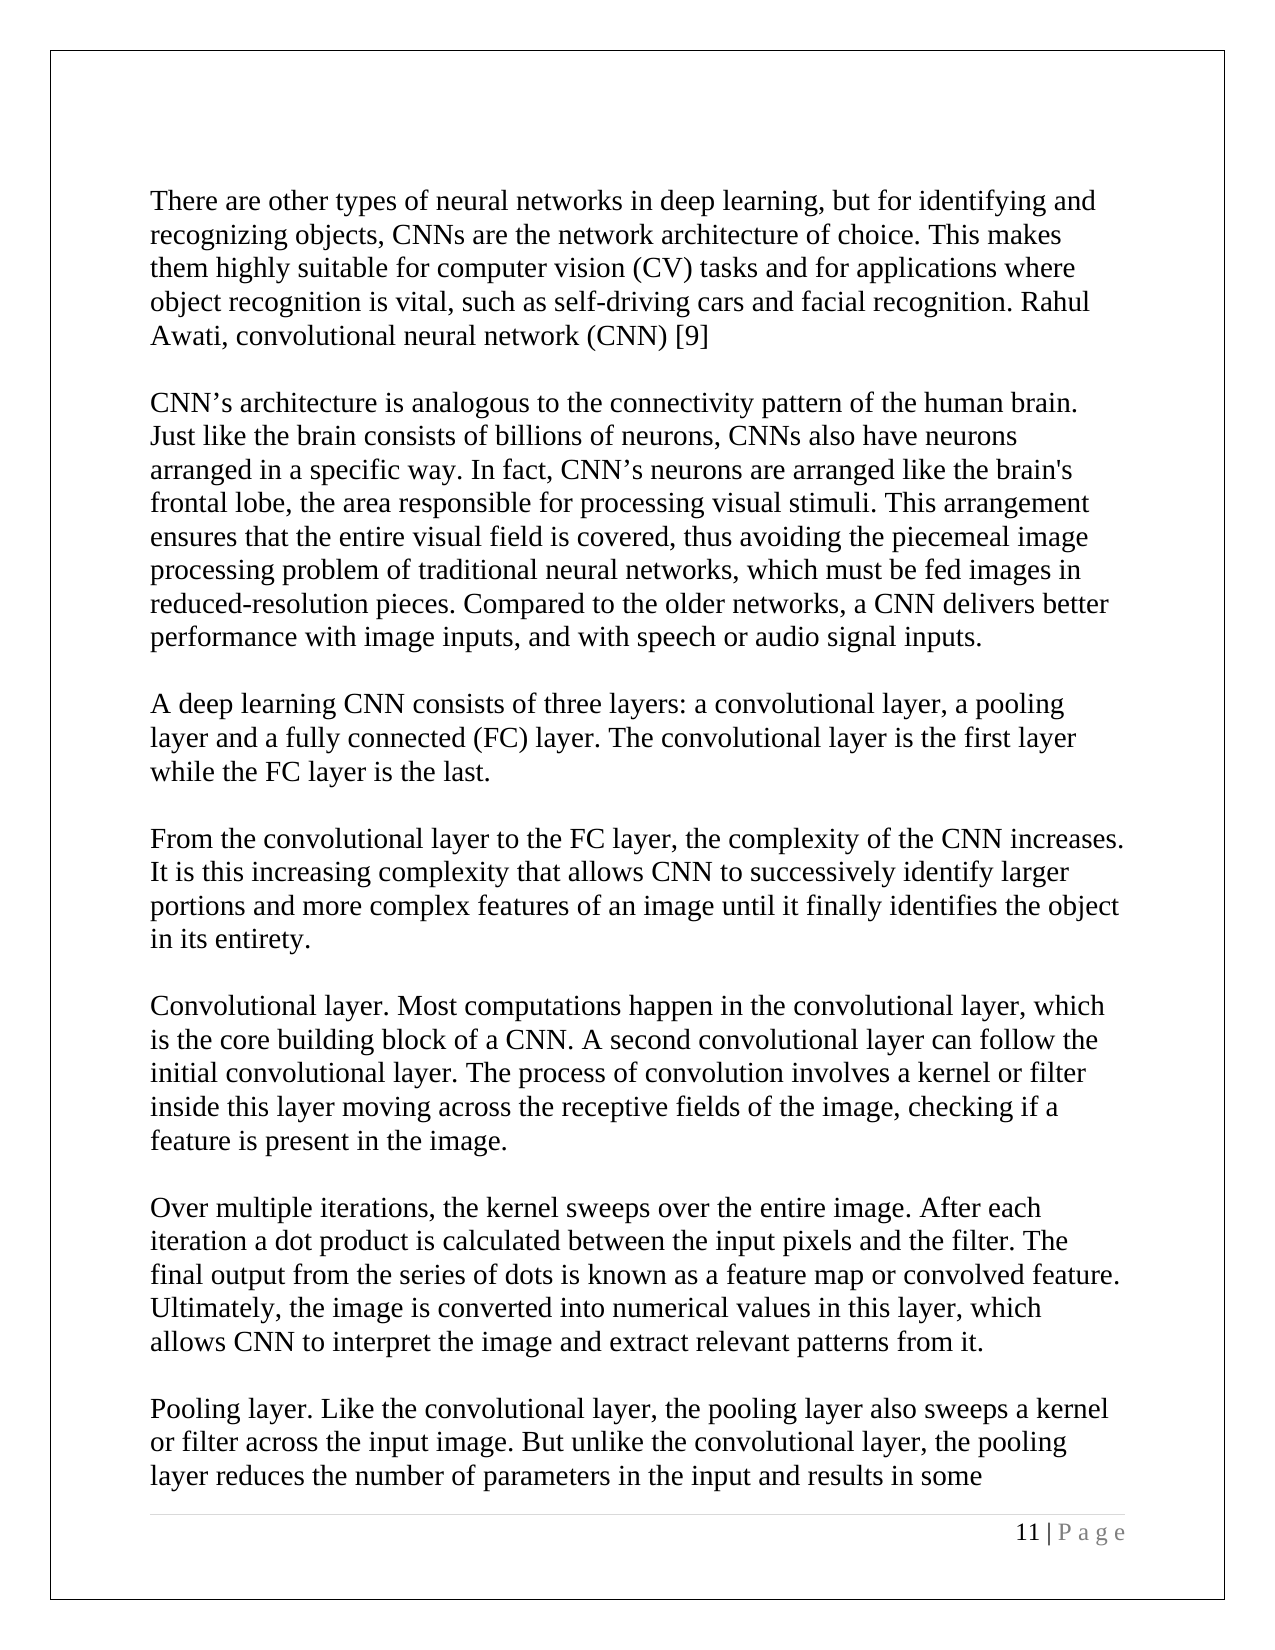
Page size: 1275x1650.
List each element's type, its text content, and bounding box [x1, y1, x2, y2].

text Convolutional layer. Most computations happen in the convolutional layer, which is the core building block of a CNN. A second convolutional layer can follow the initial convolutional layer. The process of convolution involves a kernel or filter inside this layer moving across the receptive fields of the image, checking if a feature is present in the image. [150, 988, 1125, 1156]
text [150, 1391, 1125, 1492]
text CNN’s architecture is analogous to the connectivity pattern of the human brain. Just like the brain consists of billions of neurons, CNNs also have neurons arranged in a specific way. In fact, CNN’s neurons are arranged like the brain's frontal lobe, the area responsible for processing visual stimuli. This arrangement ensures that the entire visual field is covered, thus avoiding the piecemeal image processing problem of traditional neural networks, which must be fed images in reduced-resolution pieces. Compared to the older networks, a CNN delivers better performance with image inputs, and with speech or audio signal inputs. [150, 385, 1125, 653]
text From the convolutional layer to the FC layer, the complexity of the CNN increases. It is this increasing complexity that allows CNN to successively identify larger portions and more complex features of an image until it finally identifies the object in its entirety. [150, 821, 1125, 955]
text A deep learning CNN consists of three layers: a convolutional layer, a pooling layer and a fully connected (FC) layer. The convolutional layer is the first layer while the FC layer is the last. [150, 687, 1125, 787]
text Over multiple iterations, the kernel sweeps over the entire image. After each iteration a dot product is calculated between the input pixels and the filter. The final output from the series of dots is known as a feature map or convolved feature. Ultimately, the image is converted into numerical values in this layer, which allows CNN to interpret the image and extract relevant patterns from it. [150, 1190, 1125, 1357]
text There are other types of neural networks in deep learning, but for identifying and recognizing objects, CNNs are the network architecture of choice. This makes them highly suitable for computer vision (CV) tasks and for applications where object recognition is vital, such as self-driving cars and facial recognition. Rahul Awati, convolutional neural network (CNN) [150, 183, 1125, 351]
